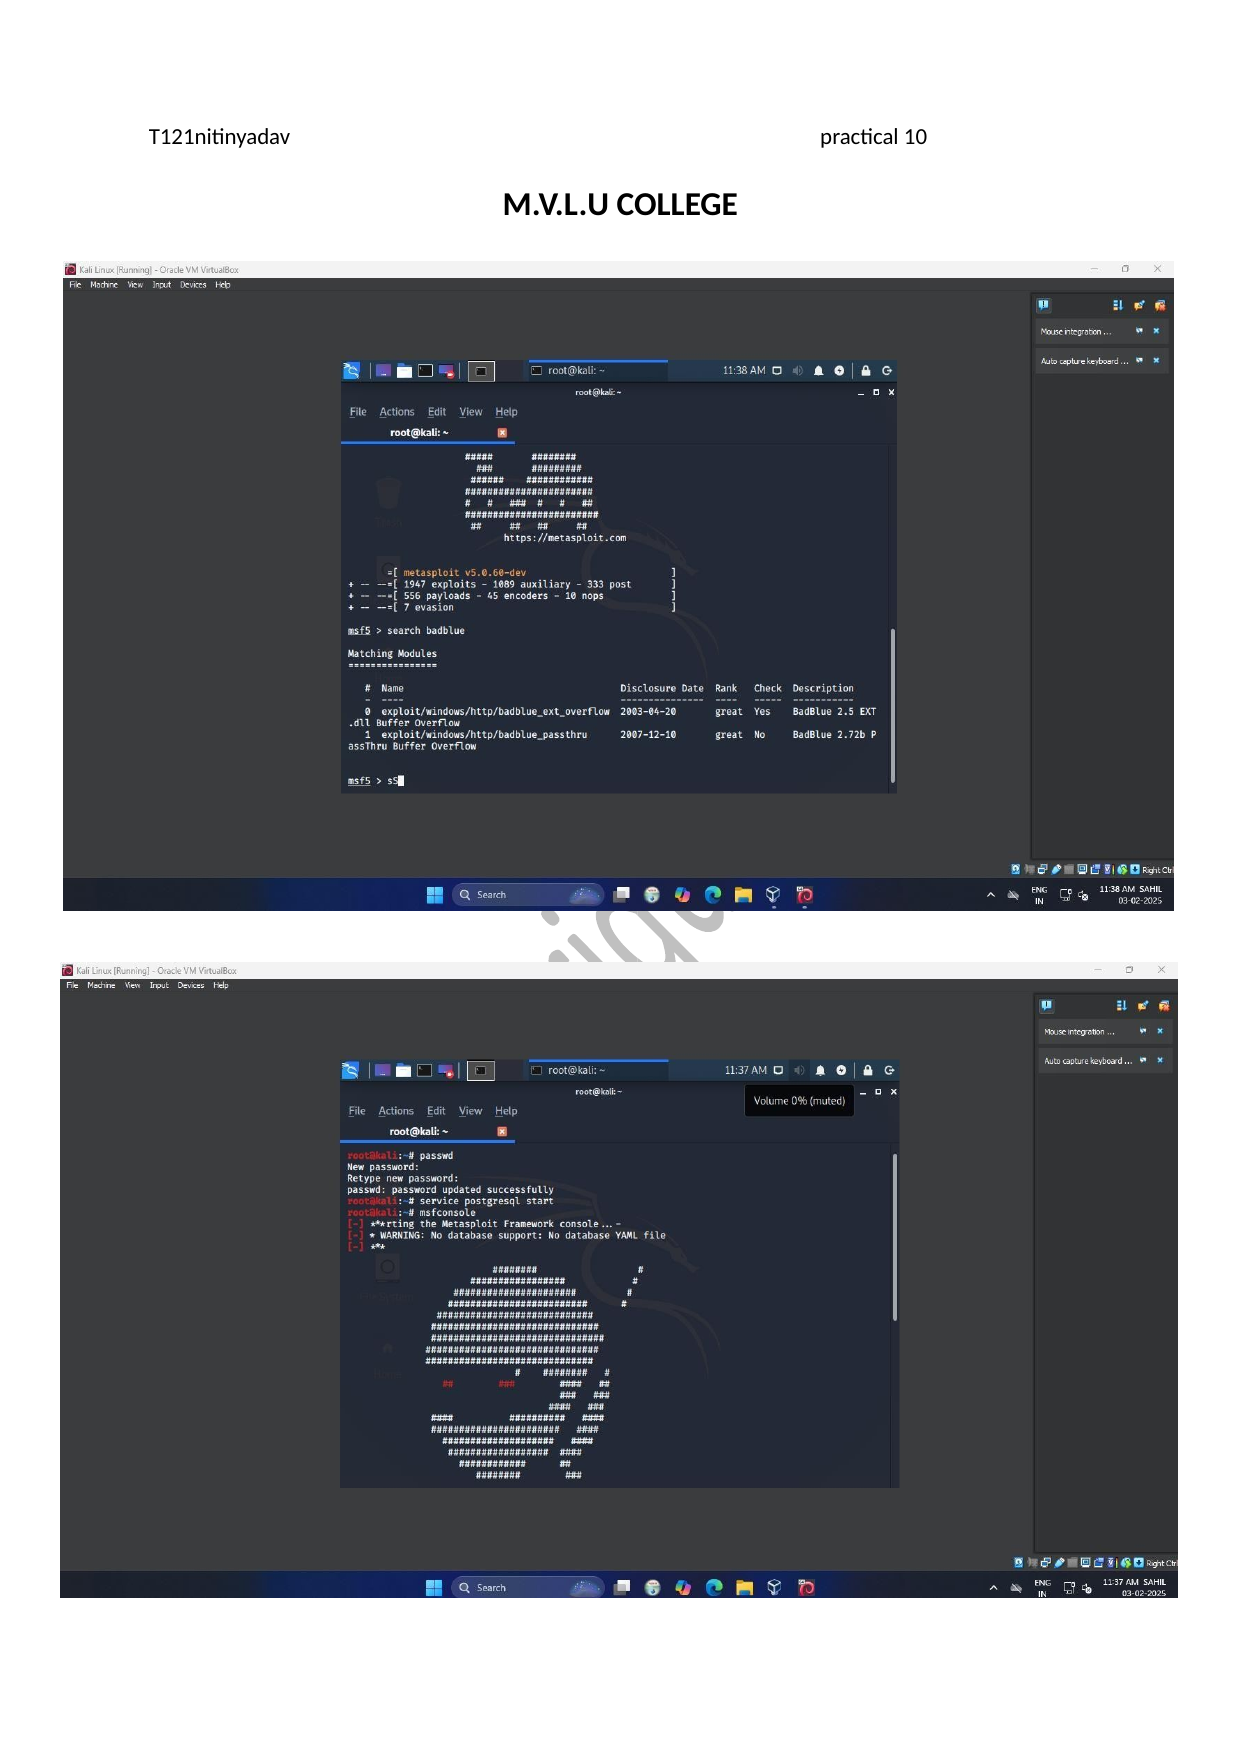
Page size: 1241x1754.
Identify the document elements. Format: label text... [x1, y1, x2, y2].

text T121nitinyadav practical 10 [148, 122, 933, 150]
subtitle M.V.L.U COLLEGE [308, 182, 933, 223]
picture [60, 962, 1178, 1598]
picture [63, 261, 1174, 911]
